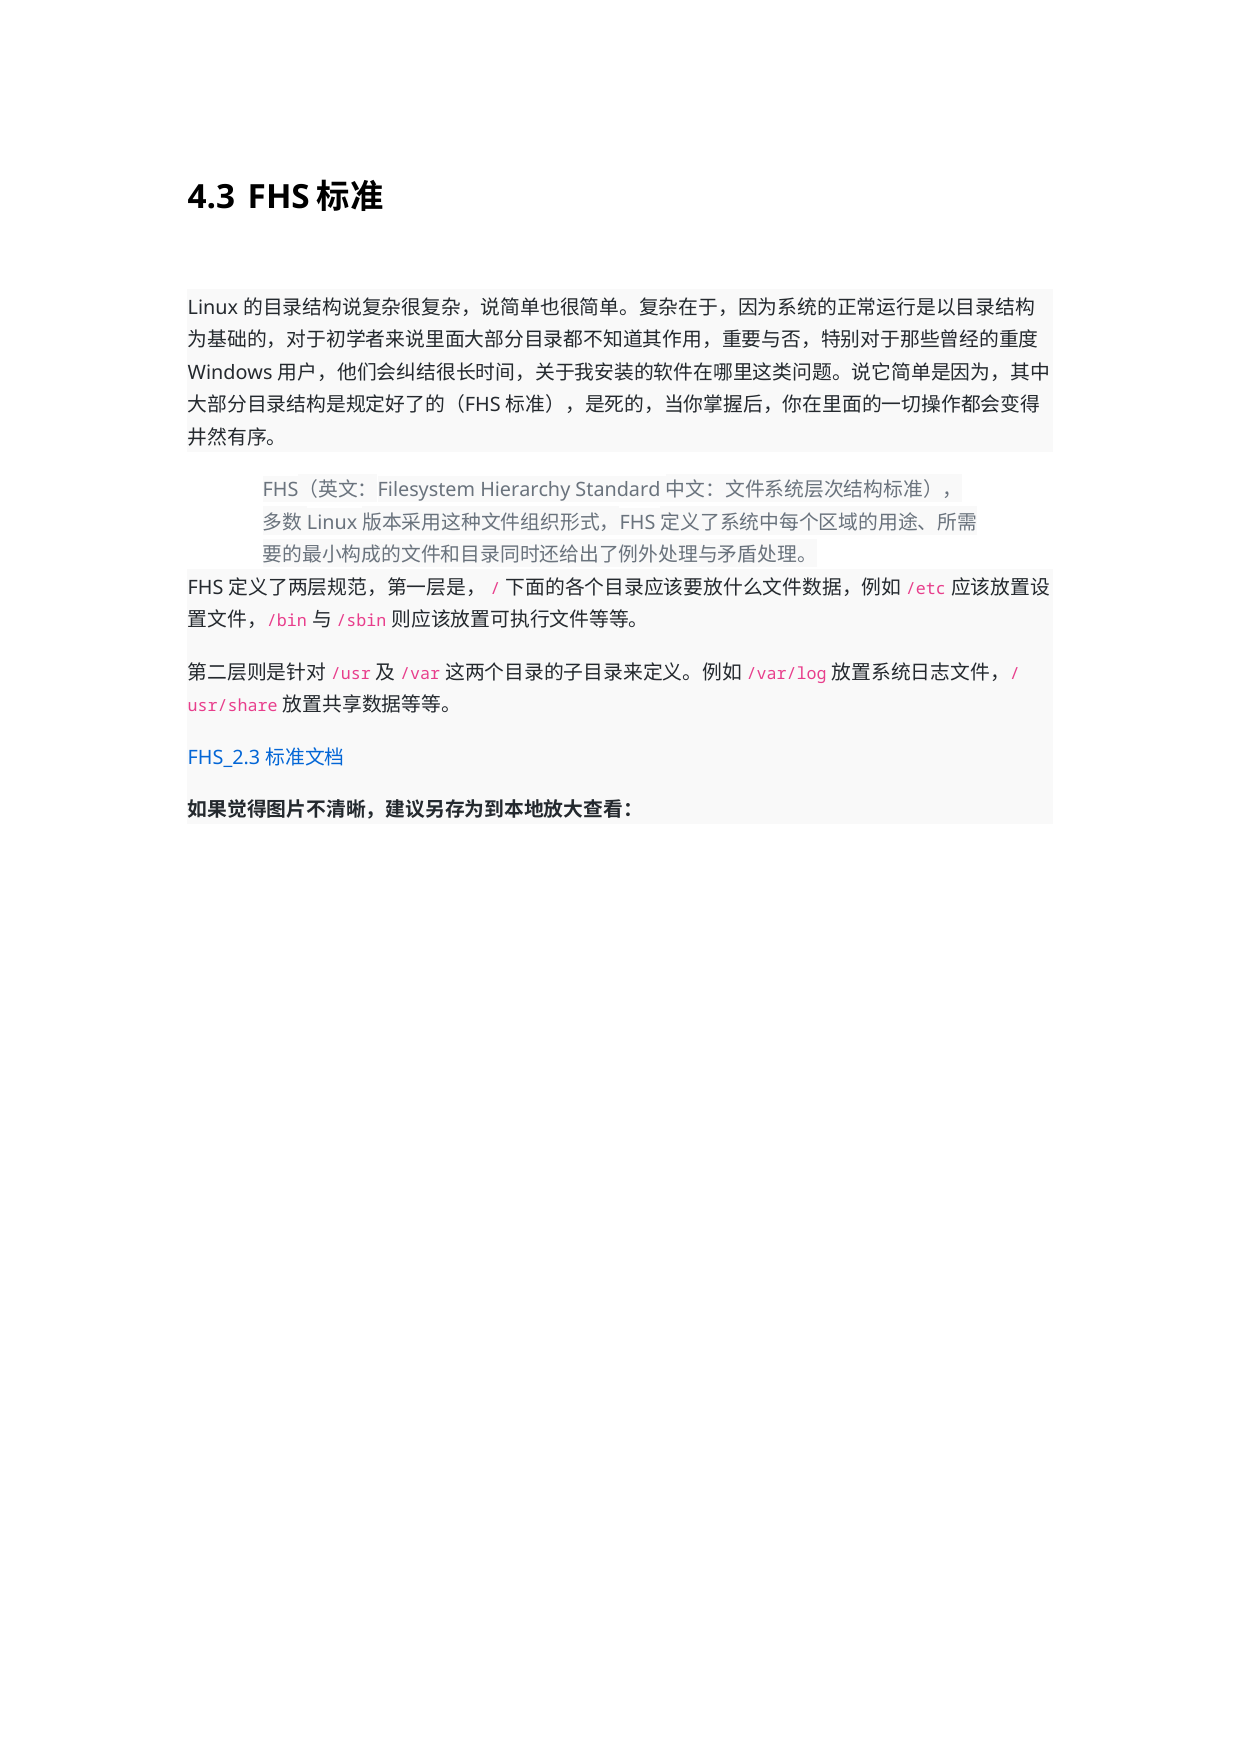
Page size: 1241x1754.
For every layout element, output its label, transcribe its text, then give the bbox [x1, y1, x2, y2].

text 如果觉得图片不清晰，建议另存为到本地放大查看： [187, 792, 1053, 824]
text FHS_2.3 标准文档 [187, 739, 1053, 772]
text FHS 定义了两层规范，第一层是， / 下面的各个目录应该要放什么文件数据，例如 /etc 应该放置设置文件，/bin 与 /sbin 则应该放置可执行文件等等。 [187, 569, 1053, 634]
text 第二层则是针对 /usr 及 /var 这两个目录的子目录来定义。例如 /var/log 放置系统日志文件，/usr/share 放置共享数据等等。 [187, 654, 1053, 719]
text Linux 的目录结构说复杂很复杂，说简单也很简单。复杂在于，因为系统的正常运行是以目录结构为基础的，对于初学者来说里面大部分目录都不知道其作用，重要与否，特别对于那些曾经的重度 Windows 用户，他们会纠结很长时间，关于我安装的软件在哪里这类问题。说它简单是因为，其中大部分目录结构是规定好了的（FHS 标准），是死的，当你掌握后，你在里面的一切操作都会变得井然有序。 [187, 289, 1053, 452]
text FHS（英文：Filesystem Hierarchy Standard 中文：文件系统层次结构标准），多数 Linux 版本采用这种文件组织形式，FHS 定义了系统中每个区域的用途、所需要的最小构成的文件和目录同时还给出了例外处理与矛盾处理。 [262, 472, 978, 569]
subtitle FHS标准 [187, 162, 1053, 227]
